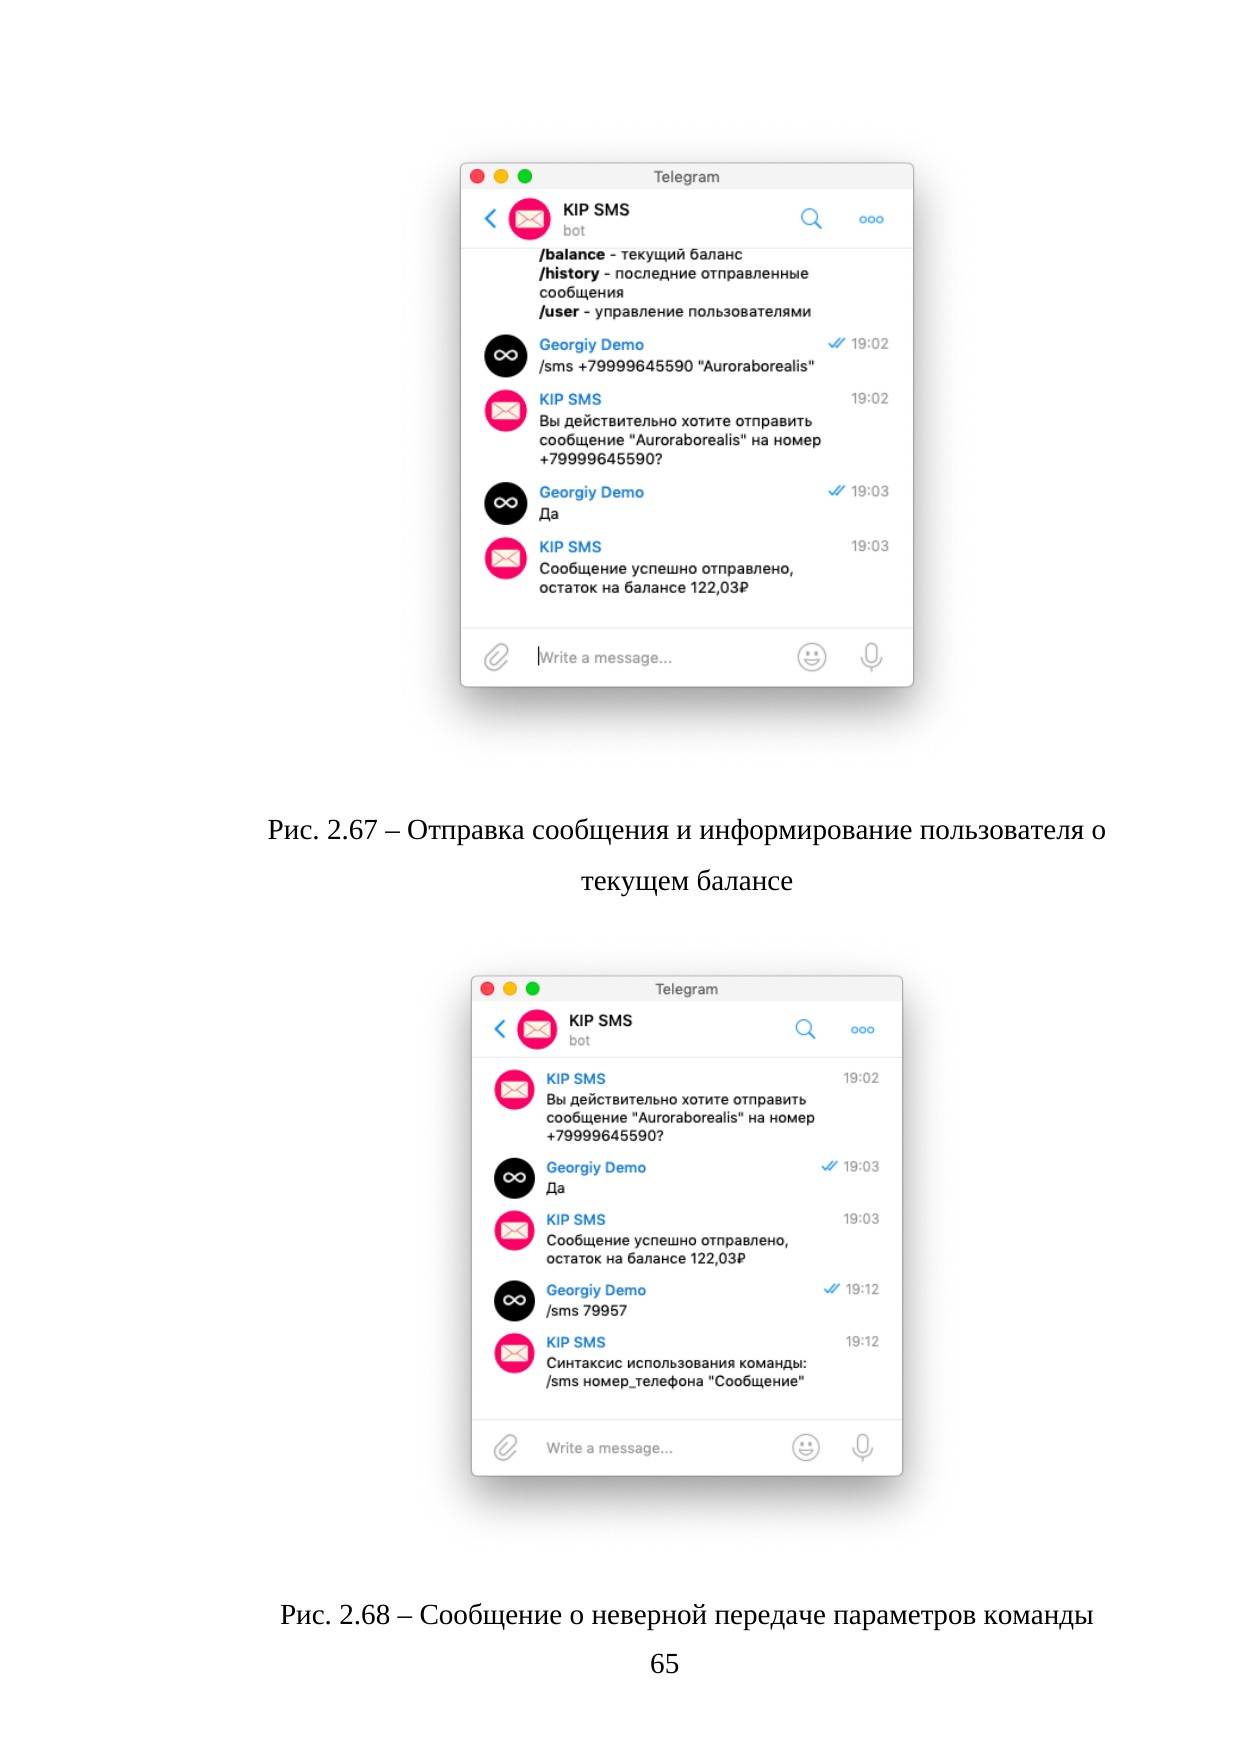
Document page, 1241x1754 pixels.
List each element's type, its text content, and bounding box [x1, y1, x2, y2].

picture [394, 118, 980, 775]
picture [408, 933, 966, 1560]
text Рис. 2.68 – Сообщение о неверной передаче параметров команды [222, 1597, 1152, 1630]
text Рис. 2.67 – Отправка сообщения и информирование пользователя о текущем балансе [222, 812, 1152, 896]
